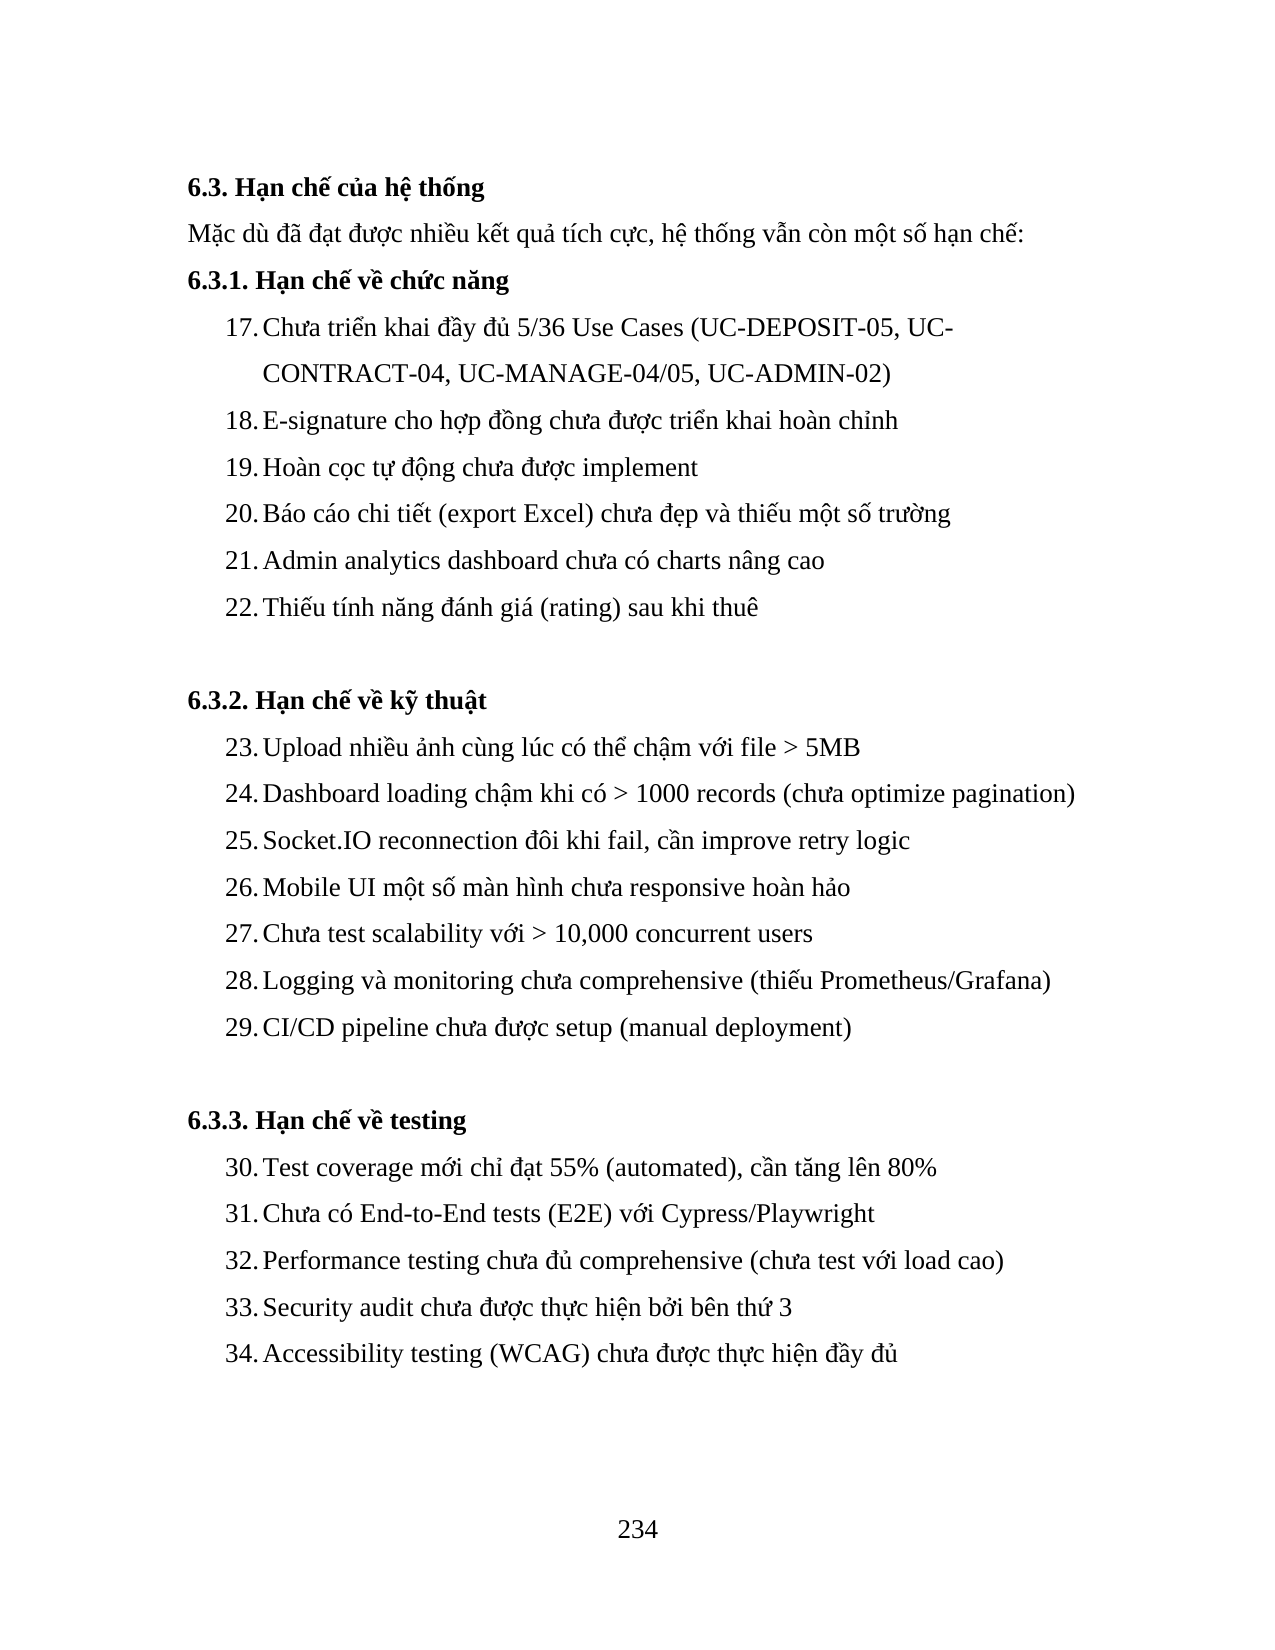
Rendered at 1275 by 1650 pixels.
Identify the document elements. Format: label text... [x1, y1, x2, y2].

text Mặc dù đã đạt được nhiều kết quả tích cực, hệ thống vẫn còn một số hạn chế: [187, 217, 1087, 249]
list Mobile UI một số màn hình chưa responsive hoàn hảo [225, 871, 1087, 902]
list Security audit chưa được thực hiện bởi bên thứ 3 [225, 1291, 1087, 1322]
list Thiếu tính năng đánh giá (rating) sau khi thuê [225, 591, 1087, 622]
list Logging và monitoring chưa comprehensive (thiếu Prometheus/Grafana) [225, 964, 1087, 995]
list Hoàn cọc tự động chưa được implement [225, 451, 1087, 482]
list E-signature cho hợp đồng chưa được triển khai hoàn chỉnh [225, 404, 1087, 435]
list Test coverage mới chỉ đạt 55% (automated), cần tăng lên 80% [225, 1151, 1087, 1182]
list Chưa có End-to-End tests (E2E) với Cypress/Playwright [225, 1197, 1087, 1229]
list CI/CD pipeline chưa được setup (manual deployment) [225, 1011, 1087, 1042]
subtitle 6.3.3. Hạn chế về testing [187, 1104, 1087, 1135]
subtitle 6.3.1. Hạn chế về chức năng [187, 264, 1087, 295]
list Chưa triển khai đầy đủ 5/36 Use Cases (UC-DEPOSIT-05, UC-CONTRACT-04, UC-MANAGE-04/05, UC-ADMIN-02) [225, 311, 1087, 389]
list Admin analytics dashboard chưa có charts nâng cao [225, 544, 1087, 575]
list Performance testing chưa đủ comprehensive (chưa test với load cao) [225, 1244, 1087, 1275]
subtitle 6.3. Hạn chế của hệ thống [187, 171, 1087, 202]
list Upload nhiều ảnh cùng lúc có thể chậm với file > 5MB [225, 731, 1087, 762]
subtitle 6.3.2. Hạn chế về kỹ thuật [187, 684, 1087, 715]
list Dashboard loading chậm khi có > 1000 records (chưa optimize pagination) [225, 777, 1087, 809]
list Accessibility testing (WCAG) chưa được thực hiện đầy đủ [225, 1337, 1087, 1369]
list Chưa test scalability với > 10,000 concurrent users [225, 917, 1087, 949]
list Socket.IO reconnection đôi khi fail, cần improve retry logic [225, 824, 1087, 855]
list Báo cáo chi tiết (export Excel) chưa đẹp và thiếu một số trường [225, 497, 1087, 529]
